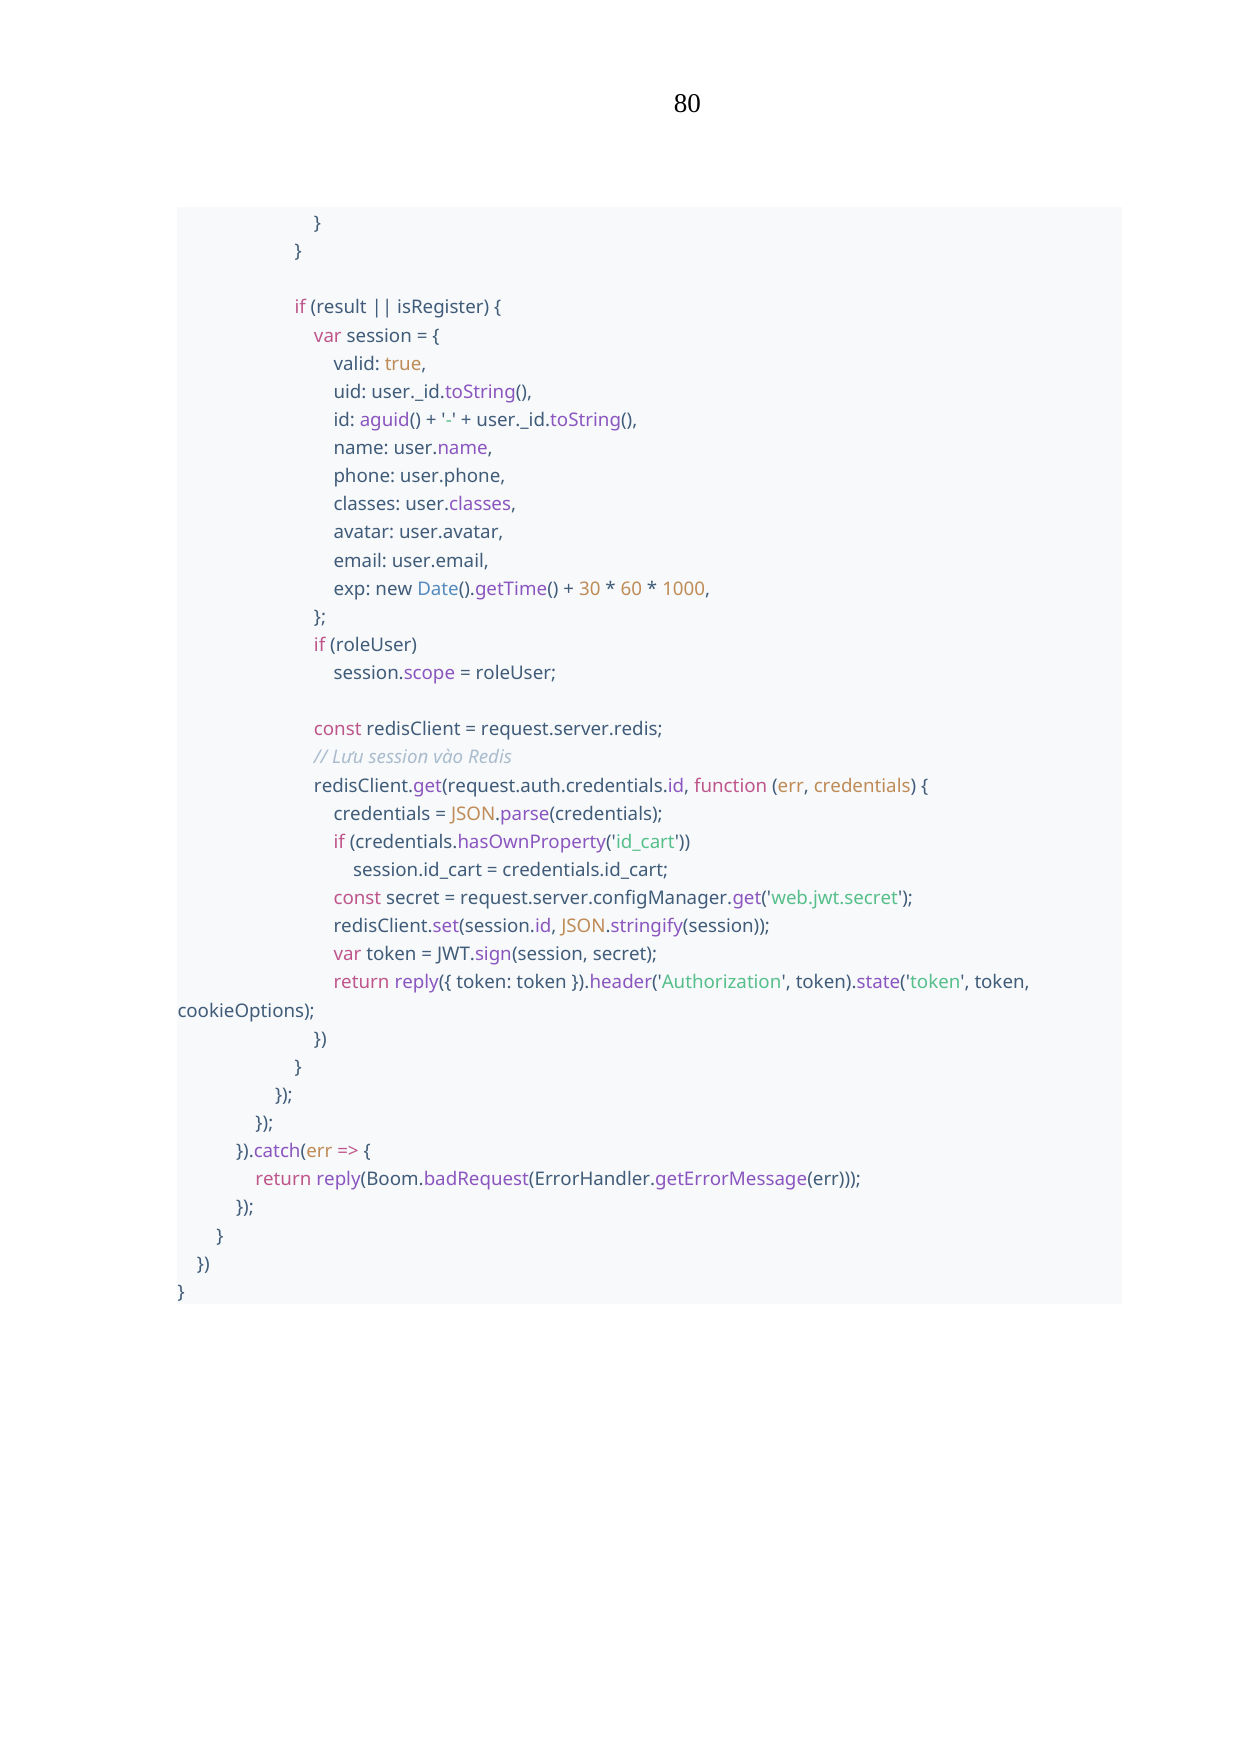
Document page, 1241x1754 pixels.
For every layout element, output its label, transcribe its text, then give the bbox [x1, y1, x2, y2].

text // Lưu session vào Redis [177, 741, 1122, 769]
text session.id_cart = credentials.id_cart; [177, 854, 1122, 882]
text } [177, 235, 1122, 263]
text email: user.email, [177, 544, 1122, 572]
text }; [177, 601, 1122, 629]
text const redisClient = request.server.redis; [177, 713, 1122, 741]
text const secret = request.server.configManager.get('web.jwt.secret'); [177, 882, 1122, 910]
text } [177, 207, 1122, 235]
text }); [177, 1079, 1122, 1107]
text valid: true, [177, 347, 1122, 376]
text }) [177, 1247, 1122, 1276]
text phone: user.phone, [177, 460, 1122, 488]
text var session = { [177, 319, 1122, 347]
text uid: user._id.toString(), [177, 376, 1122, 404]
text }); [177, 1107, 1122, 1135]
text redisClient.get(request.auth.credentials.id, function (err, credentials) { [177, 769, 1122, 797]
text }) [177, 1022, 1122, 1051]
text classes: user.classes, [177, 488, 1122, 516]
text var token = JWT.sign(session, secret); [177, 938, 1122, 966]
text id: aguid() + '-' + user._id.toString(), [177, 404, 1122, 432]
text credentials = JSON.parse(credentials); [177, 797, 1122, 826]
text return reply({ token: token }).header('Authorization', token).state('token', token, cookieOptions); [177, 966, 1122, 1022]
text if (result || isRegister) { [177, 291, 1122, 319]
text exp: new Date().getTime() + 30 * 60 * 1000, [177, 572, 1122, 601]
text return reply(Boom.badRequest(ErrorHandler.getErrorMessage(err))); [177, 1163, 1122, 1191]
text avatar: user.avatar, [177, 516, 1122, 544]
text if (credentials.hasOwnProperty('id_cart')) [177, 826, 1122, 854]
text } [177, 1276, 1122, 1304]
text }); [177, 1191, 1122, 1219]
text } [177, 1051, 1122, 1079]
text redisClient.set(session.id, JSON.stringify(session)); [177, 910, 1122, 938]
text session.scope = roleUser; [177, 657, 1122, 685]
text name: user.name, [177, 432, 1122, 460]
text } [177, 1219, 1122, 1247]
text if (roleUser) [177, 629, 1122, 657]
text }).catch(err => { [177, 1135, 1122, 1163]
